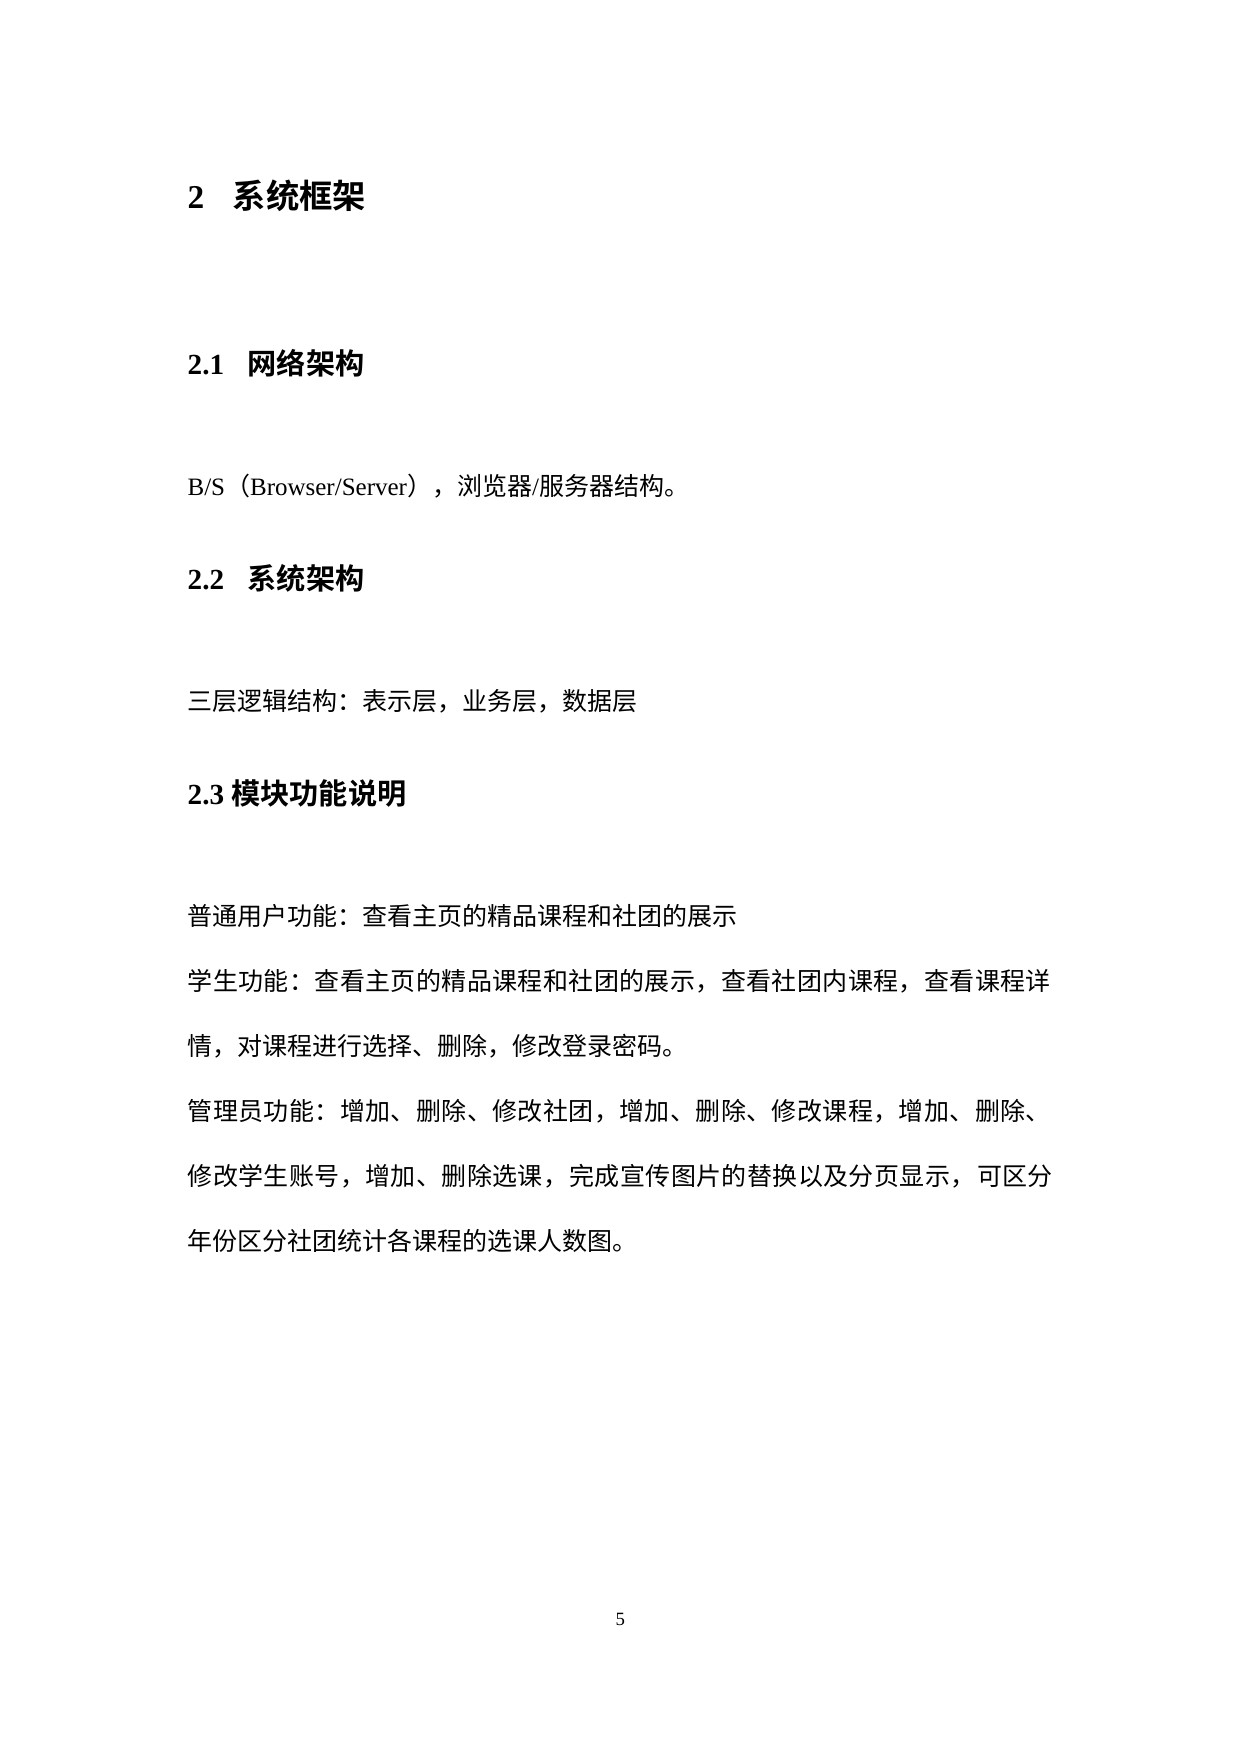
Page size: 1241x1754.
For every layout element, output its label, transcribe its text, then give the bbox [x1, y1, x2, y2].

subtitle 系统架构 [187, 544, 1053, 609]
subtitle 模块功能说明 [187, 759, 1053, 824]
text 三层逻辑结构：表示层，业务层，数据层 [187, 667, 1053, 732]
subtitle 网络架构 [187, 329, 1053, 394]
text 学生功能：查看主页的精品课程和社团的展示，查看社团内课程，查看课程详情，对课程进行选择、删除，修改登录密码。 [187, 947, 1053, 1077]
text B/S（Browser/Server），浏览器/服务器结构。 [187, 452, 1053, 517]
text 普通用户功能：查看主页的精品课程和社团的展示 [187, 882, 1053, 947]
subtitle 系统框架 [187, 162, 1053, 227]
text 管理员功能：增加、删除、修改社团，增加、删除、修改课程，增加、删除、修改学生账号，增加、删除选课，完成宣传图片的替换以及分页显示，可区分年份区分社团统计各课程的选课人数图。 [187, 1077, 1053, 1272]
